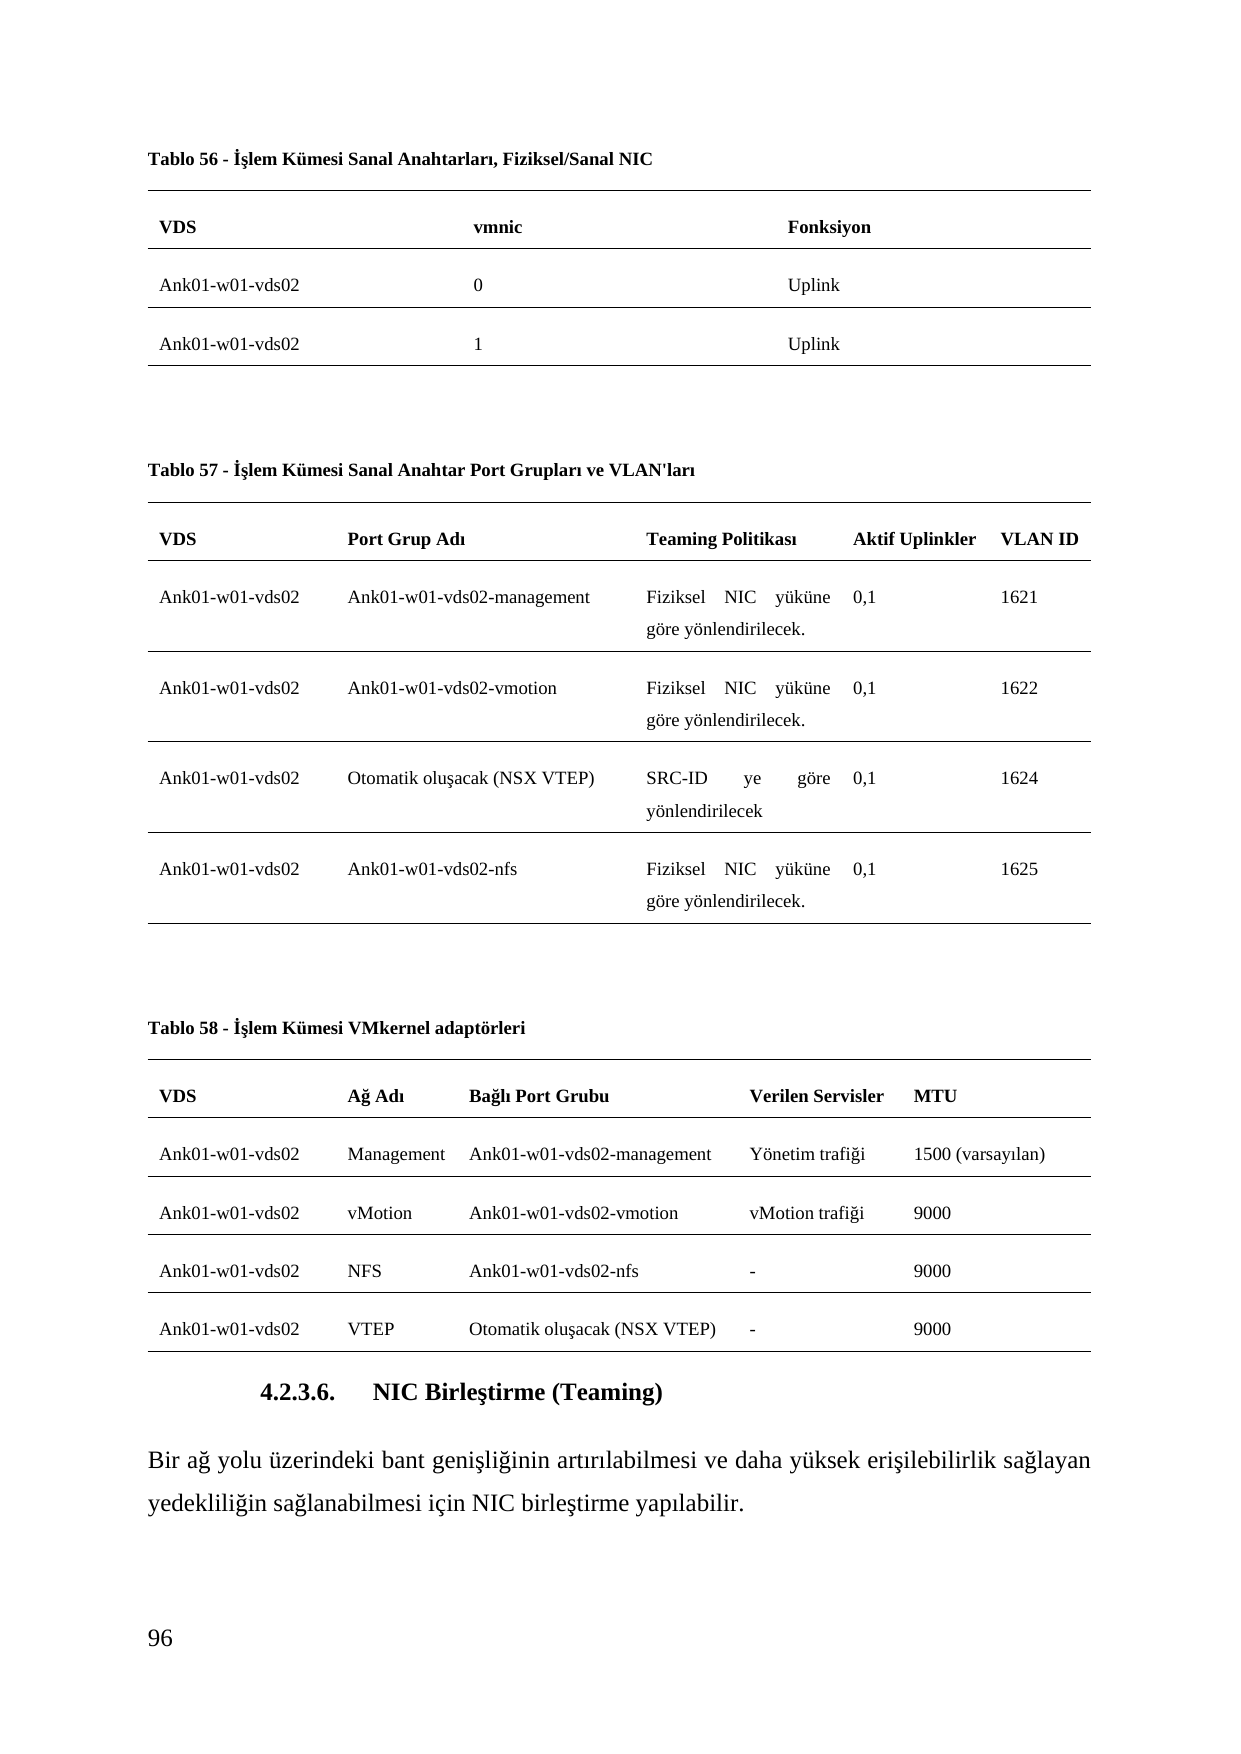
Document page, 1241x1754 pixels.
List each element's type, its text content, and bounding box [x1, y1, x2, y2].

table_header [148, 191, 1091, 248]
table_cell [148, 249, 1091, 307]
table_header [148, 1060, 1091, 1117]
text Tablo 58 - İşlem Kümesi VMkernel adaptörleri [148, 1017, 1093, 1038]
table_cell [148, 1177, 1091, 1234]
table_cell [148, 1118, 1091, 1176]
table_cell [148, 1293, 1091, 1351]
text Tablo 57 - İşlem Kümesi Sanal Anahtar Port Grupları ve VLAN'ları [148, 459, 1093, 481]
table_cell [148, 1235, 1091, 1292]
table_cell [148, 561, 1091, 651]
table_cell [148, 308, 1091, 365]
text Bir ağ yolu üzerindeki bant genişliğinin artırılabilmesi ve daha yüksek erişilebilirlik sağlayan yedekliliğin sağlanabilmesi için NIC birleştirme yapılabilir. [148, 1445, 1093, 1517]
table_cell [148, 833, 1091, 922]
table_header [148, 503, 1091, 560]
text Tablo 56 - İşlem Kümesi Sanal Anahtarları, Fiziksel/Sanal NIC [148, 148, 1093, 169]
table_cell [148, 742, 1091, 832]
list NIC Birleştirme (Teaming) [260, 1377, 1093, 1405]
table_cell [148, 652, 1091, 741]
